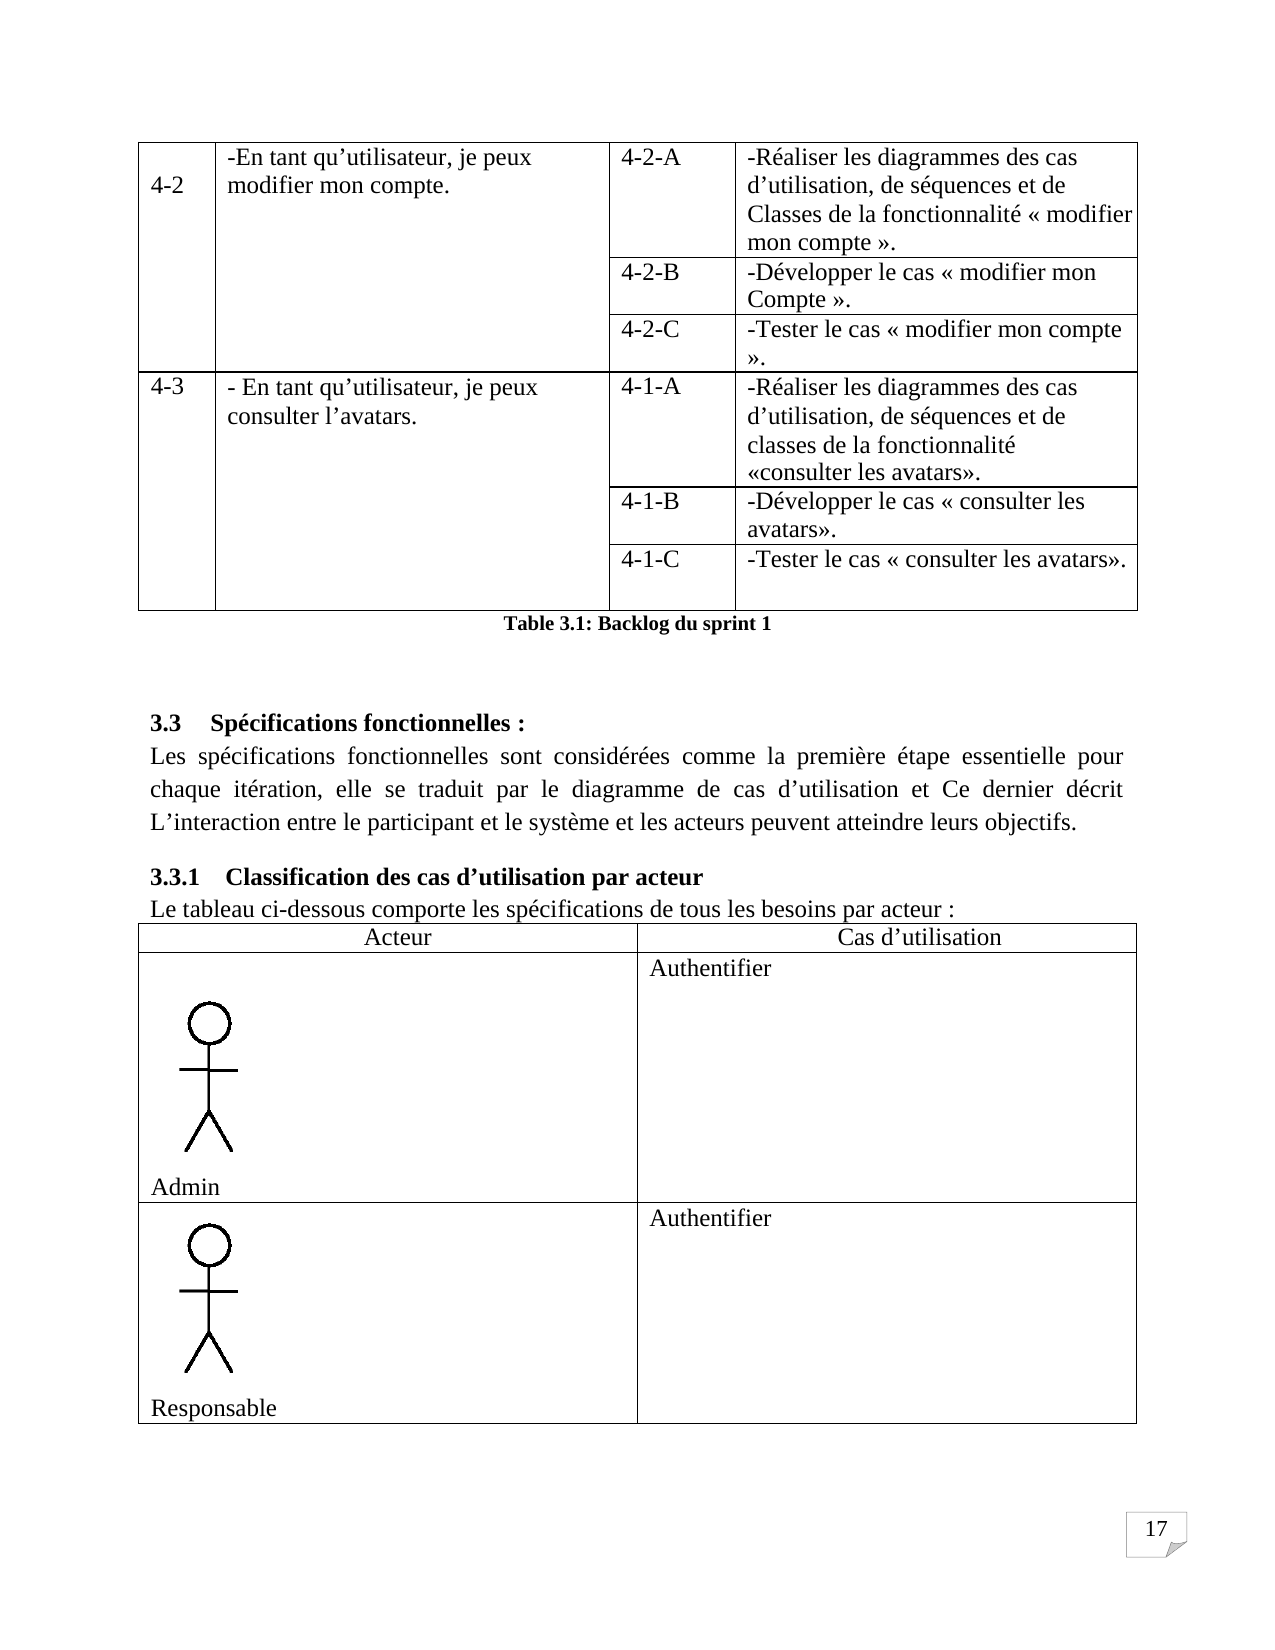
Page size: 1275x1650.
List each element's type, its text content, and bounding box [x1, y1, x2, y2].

table_cell - En tant qu’utilisateur, je peux consulter l’avatars. [216, 373, 609, 610]
table_cell -Réaliser les diagrammes des cas d’utilisation, de séquences et de classes de la fonctionnalité «consulter les avatars». [736, 373, 1137, 486]
table_cell -Développer le cas « consulter les avatars». [736, 488, 1137, 544]
picture [179, 1001, 238, 1152]
table_cell Responsable [139, 1203, 637, 1423]
table_cell 4-2 [139, 143, 215, 371]
table_cell 4-1-C [610, 545, 735, 610]
table_cell Authentifier [638, 953, 1136, 1202]
table_cell -Tester le cas « modifier mon compte ». [736, 315, 1137, 371]
table_cell -Tester le cas « consulter les avatars». [736, 545, 1137, 610]
picture [1165, 1541, 1171, 1556]
table_cell -Réaliser les diagrammes des cas d’utilisation, de séquences et de Classes de la fonctionnalité « modifier mon compte ». [736, 143, 1137, 257]
table_header Cas d’utilisation [638, 924, 1136, 952]
table_header Acteur [139, 924, 637, 952]
table_cell 4-1-B [610, 488, 735, 544]
text Table 3.1: Backlog du sprint 1 [154, 611, 1121, 635]
table_cell 4-2-A [610, 143, 735, 257]
table_cell Authentifier [638, 1203, 1136, 1423]
table_cell -Développer le cas « modifier mon Compte ». [736, 258, 1137, 314]
table_cell 4-2-B [610, 258, 735, 314]
subtitle Classification des cas d’utilisation par acteur [150, 862, 1164, 890]
text Le tableau ci-dessous comporte les spécifications de tous les besoins par acteur : [150, 894, 1164, 923]
text Les spécifications fonctionnelles sont considérées comme la première étape essentielle pour chaque itération, elle se traduit par le diagramme de cas d’utilisation et Ce dernier décrit L’interaction entre le participant et le système et les acteurs peuvent atteindre leurs objectifs. [150, 741, 1124, 836]
table_cell 4-1-A [610, 373, 735, 486]
subtitle Spécifications fonctionnelles : [150, 708, 1164, 737]
table_cell -En tant qu’utilisateur, je peux modifier mon compte. [216, 143, 609, 371]
table_cell 4-3 [139, 373, 215, 610]
picture [1168, 1544, 1181, 1554]
table_cell 4-2-C [610, 315, 735, 371]
picture [179, 1223, 238, 1373]
table_cell Admin [139, 953, 637, 1202]
picture [1168, 1543, 1187, 1557]
